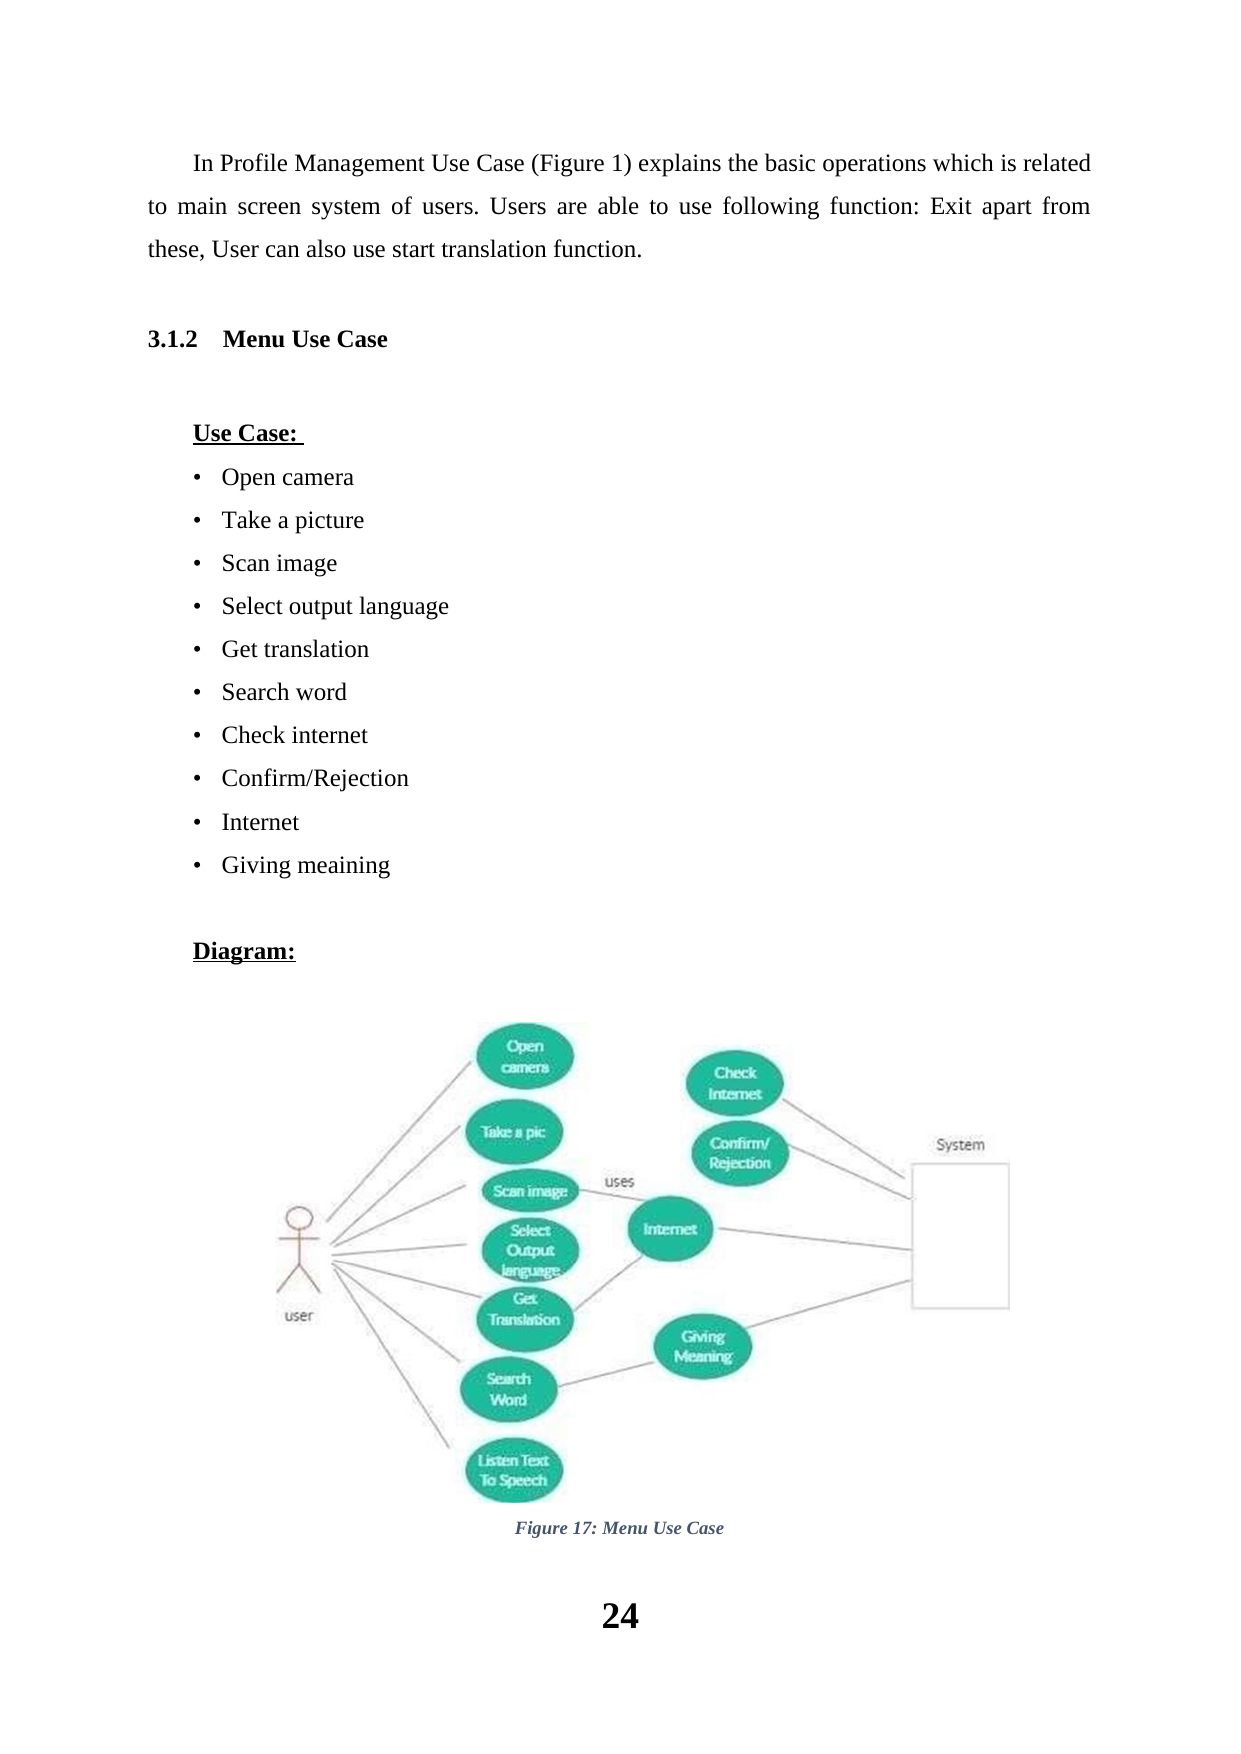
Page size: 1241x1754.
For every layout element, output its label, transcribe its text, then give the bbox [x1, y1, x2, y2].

text Diagram: [148, 936, 1093, 965]
text • Scan image [148, 548, 1093, 577]
text • Open camera [148, 462, 1093, 490]
text • Select output language [148, 591, 1093, 620]
text • Take a picture [148, 505, 1093, 533]
text In Profile Management Use Case (Figure 1) explains the basic operations which is related to main screen system of users. Users are able to use following function: Exit apart from these, User can also use start translation function. [148, 148, 1093, 263]
text • Internet [148, 807, 1093, 835]
text • Confirm/Rejection [148, 763, 1093, 792]
text • Search word [148, 677, 1093, 706]
text • Get translation [148, 634, 1093, 663]
subtitle Menu Use Case [148, 324, 1093, 353]
picture [275, 1022, 1010, 1503]
text • Check internet [148, 720, 1093, 749]
text Use Case: [148, 418, 1093, 447]
text Figure 17: Menu Use Case [148, 1517, 1093, 1539]
text • Giving meaining [148, 850, 1093, 878]
